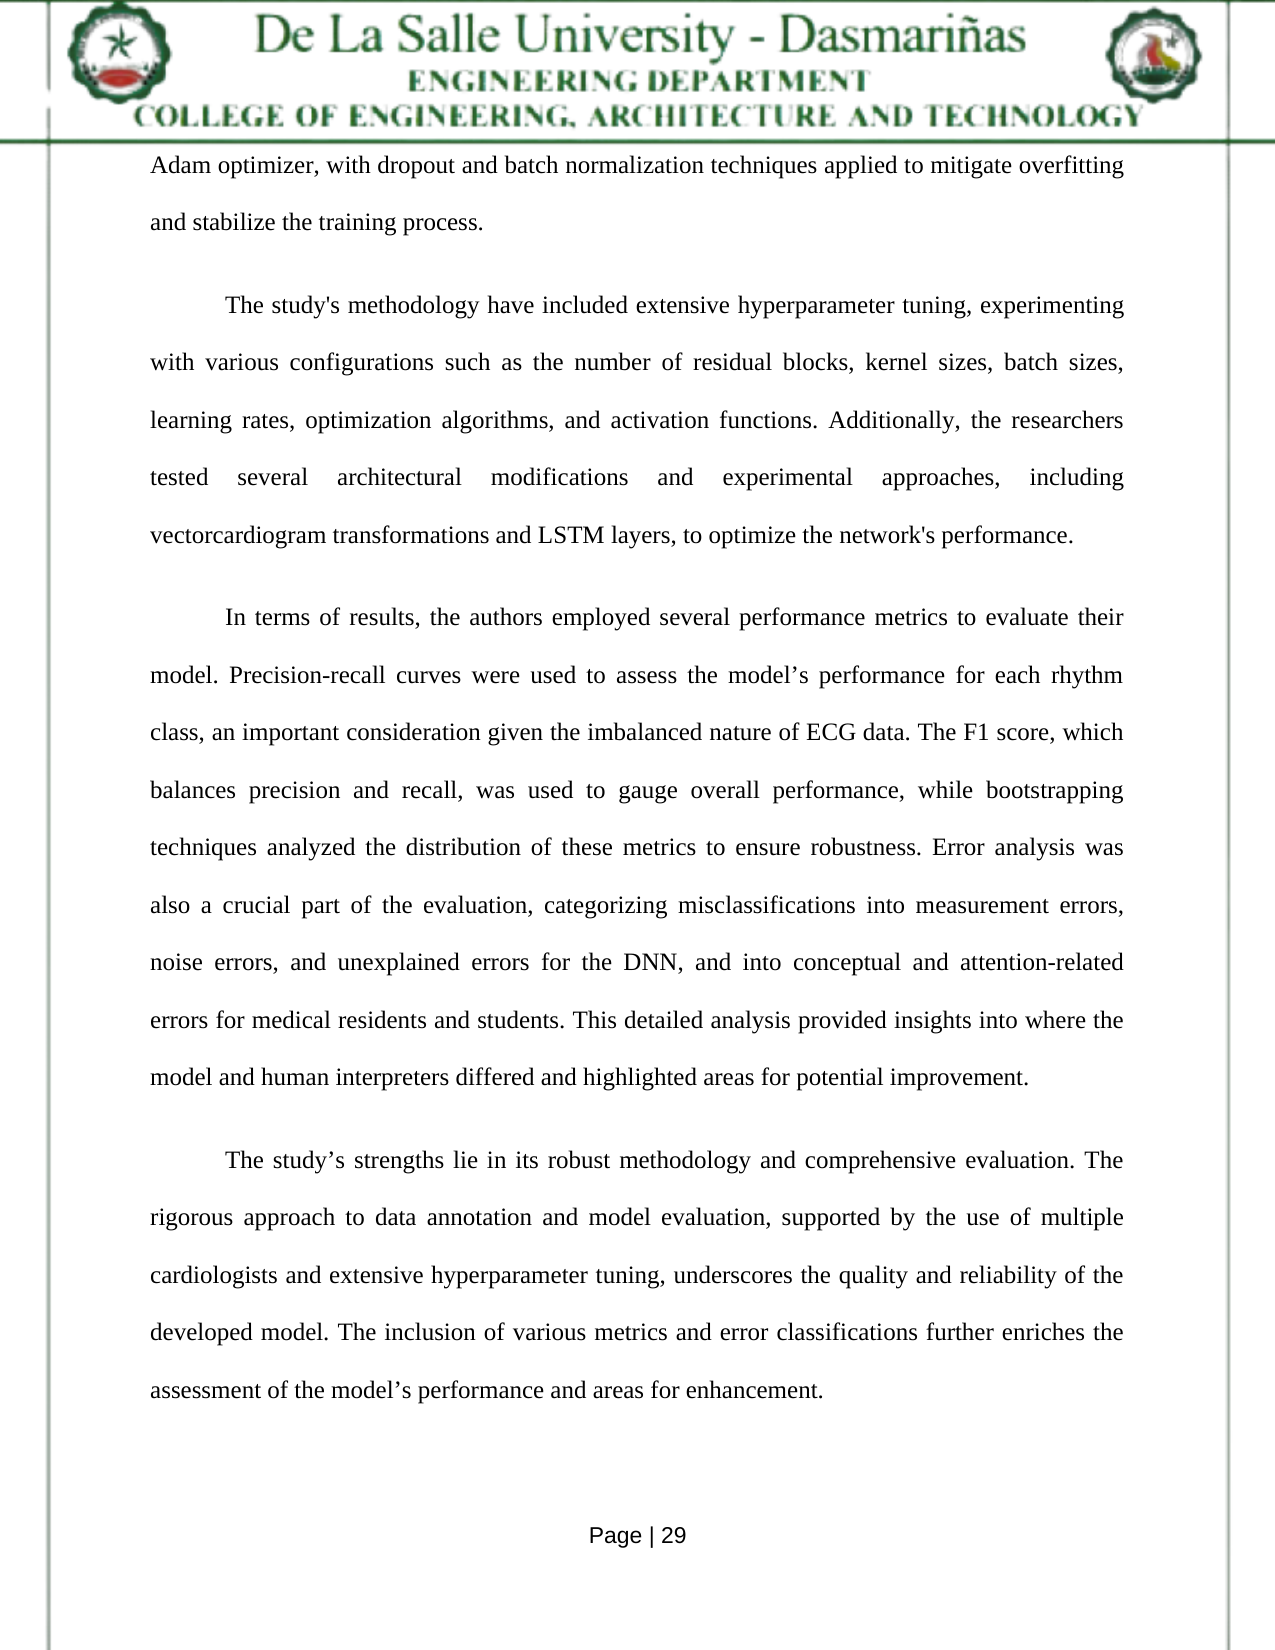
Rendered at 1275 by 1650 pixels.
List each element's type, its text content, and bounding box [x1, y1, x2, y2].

text The study's methodology have included extensive hyperparameter tuning, experimenting with various configurations such as the number of residual blocks, kernel sizes, batch sizes, learning rates, optimization algorithms, and activation functions. Additionally, the researchers tested several architectural modifications and experimental approaches, including vectorcardiogram transformations and LSTM layers, to optimize the network's performance. [150, 290, 1125, 549]
text The study’s strengths lie in its robust methodology and comprehensive evaluation. The rigorous approach to data annotation and model evaluation, supported by the use of multiple cardiologists and extensive hyperparameter tuning, underscores the quality and reliability of the developed model. The inclusion of various metrics and error classifications further enriches the assessment of the model’s performance and areas for enhancement. [150, 1145, 1125, 1404]
text In terms of results, the authors employed several performance metrics to evaluate their model. Precision-recall curves were used to assess the model’s performance for each rhythm class, an important consideration given the imbalanced nature of ECG data. The F1 score, which balances precision and recall, was used to gauge overall performance, while bootstrapping techniques analyzed the distribution of these metrics to ensure robustness. Error analysis was also a crucial part of the evaluation, categorizing misclassifications into measurement errors, noise errors, and unexplained errors for the DNN, and into conceptual and attention-related errors for medical residents and students. This detailed analysis provided insights into where the model and human interpreters differed and highlighted areas for potential improvement. [150, 602, 1125, 1091]
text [150, 150, 1125, 236]
picture [0, 0, 1275, 1650]
